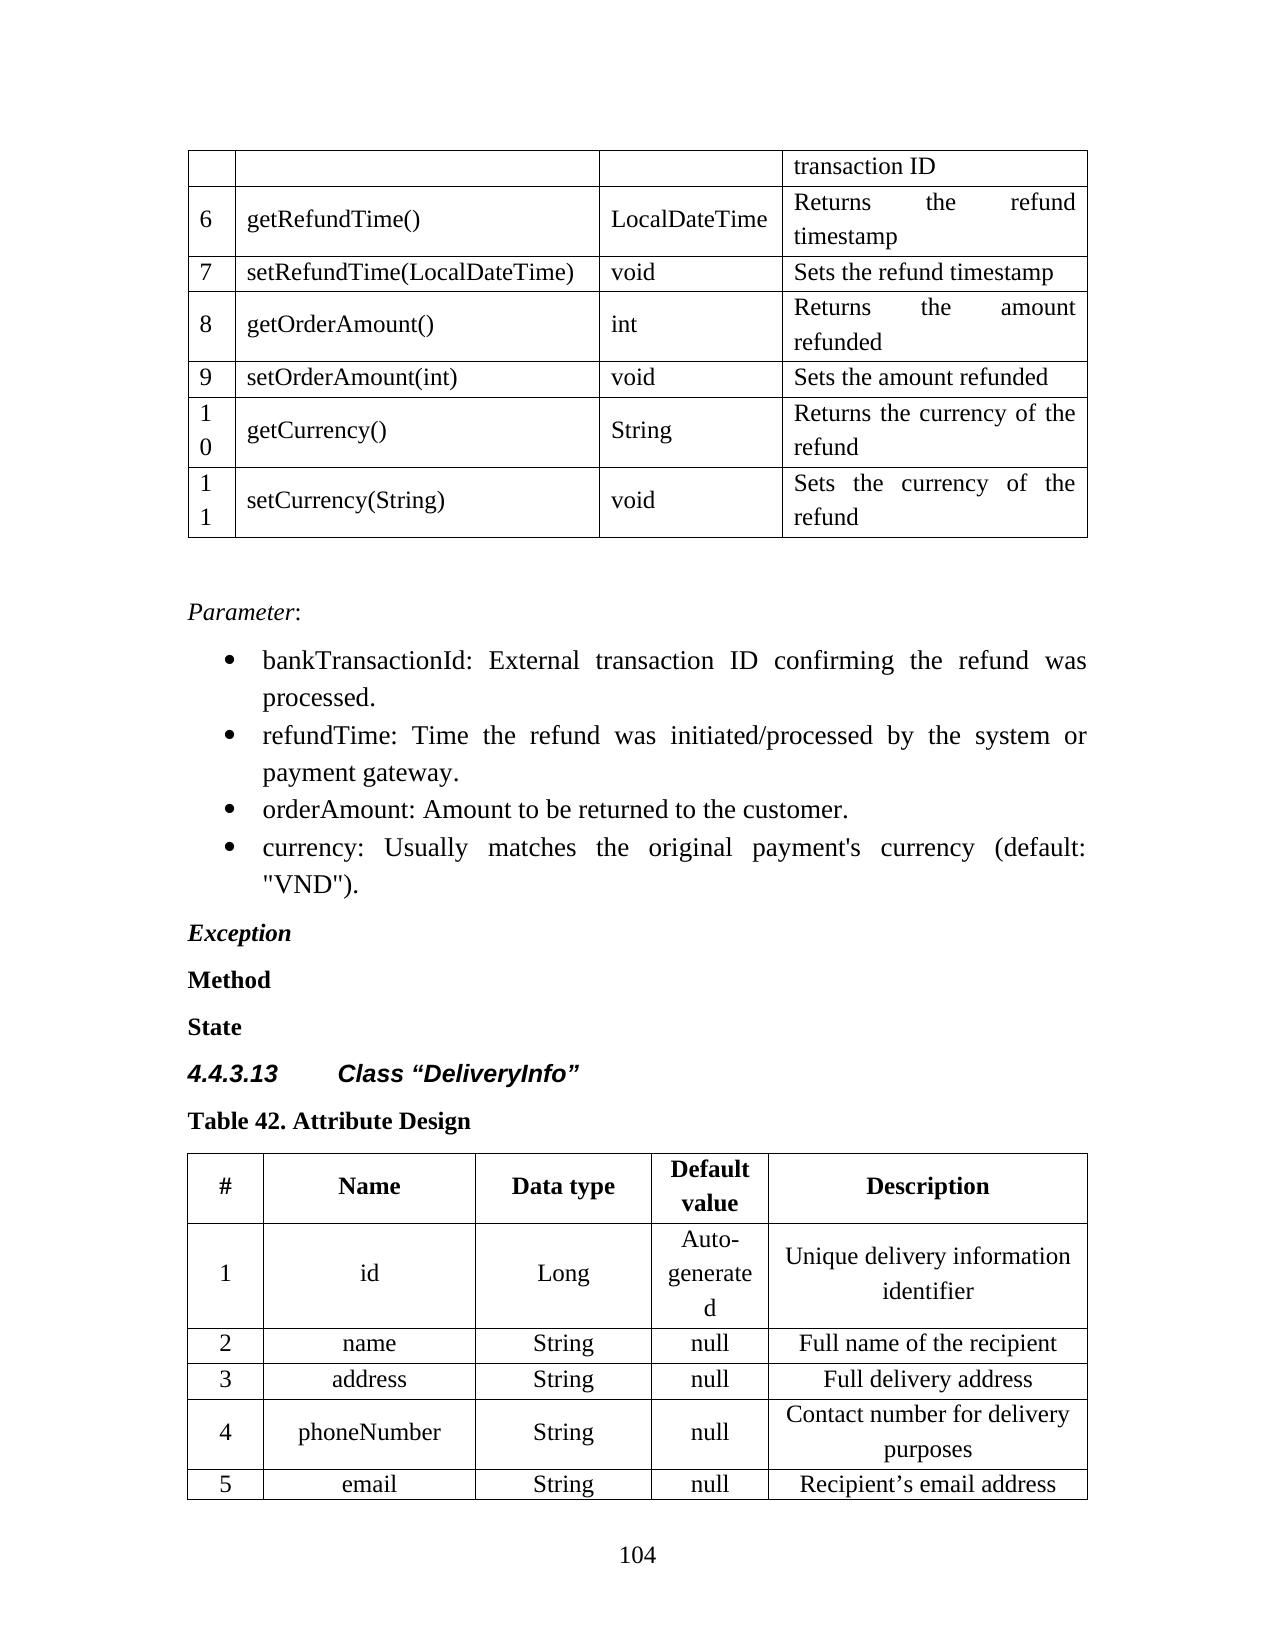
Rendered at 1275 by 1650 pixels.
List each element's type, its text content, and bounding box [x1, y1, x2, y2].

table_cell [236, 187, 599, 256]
list orderAmount: Amount to be returned to the customer. [225, 793, 1087, 825]
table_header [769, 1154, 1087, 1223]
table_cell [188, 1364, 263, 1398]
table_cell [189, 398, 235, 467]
text Method [187, 965, 1087, 994]
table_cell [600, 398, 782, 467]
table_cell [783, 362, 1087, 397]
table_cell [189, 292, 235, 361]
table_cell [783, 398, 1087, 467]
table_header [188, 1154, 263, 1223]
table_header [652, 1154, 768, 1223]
text Exception [187, 918, 1087, 947]
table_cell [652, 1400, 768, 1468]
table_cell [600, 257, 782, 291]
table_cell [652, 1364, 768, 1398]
subtitle Class “DeliveryInfo” [187, 1059, 1087, 1088]
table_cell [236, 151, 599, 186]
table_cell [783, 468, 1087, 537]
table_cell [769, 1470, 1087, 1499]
text Parameter: [187, 597, 1087, 626]
list currency: Usually matches the original payment's currency (default: "VND"). [225, 831, 1087, 899]
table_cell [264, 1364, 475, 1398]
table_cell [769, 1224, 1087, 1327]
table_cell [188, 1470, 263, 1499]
list refundTime: Time the refund was initiated/processed by the system or payment gateway. [225, 719, 1087, 787]
text State [187, 1012, 1087, 1041]
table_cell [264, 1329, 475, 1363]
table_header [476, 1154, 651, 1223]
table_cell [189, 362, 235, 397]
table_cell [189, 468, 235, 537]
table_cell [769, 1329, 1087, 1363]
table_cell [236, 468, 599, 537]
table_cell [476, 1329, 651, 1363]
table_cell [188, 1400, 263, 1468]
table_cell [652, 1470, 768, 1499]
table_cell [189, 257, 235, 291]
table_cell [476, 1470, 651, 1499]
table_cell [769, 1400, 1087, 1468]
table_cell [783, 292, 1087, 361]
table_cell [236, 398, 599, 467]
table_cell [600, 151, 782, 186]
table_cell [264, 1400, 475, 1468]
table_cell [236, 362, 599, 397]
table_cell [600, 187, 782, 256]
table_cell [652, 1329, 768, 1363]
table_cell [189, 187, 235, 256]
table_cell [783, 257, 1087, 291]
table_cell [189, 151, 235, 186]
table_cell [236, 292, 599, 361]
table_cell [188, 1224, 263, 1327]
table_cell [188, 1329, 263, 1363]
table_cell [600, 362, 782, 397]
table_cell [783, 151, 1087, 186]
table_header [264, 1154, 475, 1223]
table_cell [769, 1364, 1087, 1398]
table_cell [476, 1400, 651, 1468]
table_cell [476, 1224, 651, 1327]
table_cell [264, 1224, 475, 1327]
list bankTransactionId: External transaction ID confirming the refund was processed. [225, 644, 1087, 713]
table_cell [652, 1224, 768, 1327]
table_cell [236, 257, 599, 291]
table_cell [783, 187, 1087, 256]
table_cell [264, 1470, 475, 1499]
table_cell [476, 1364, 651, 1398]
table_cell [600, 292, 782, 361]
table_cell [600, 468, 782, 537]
